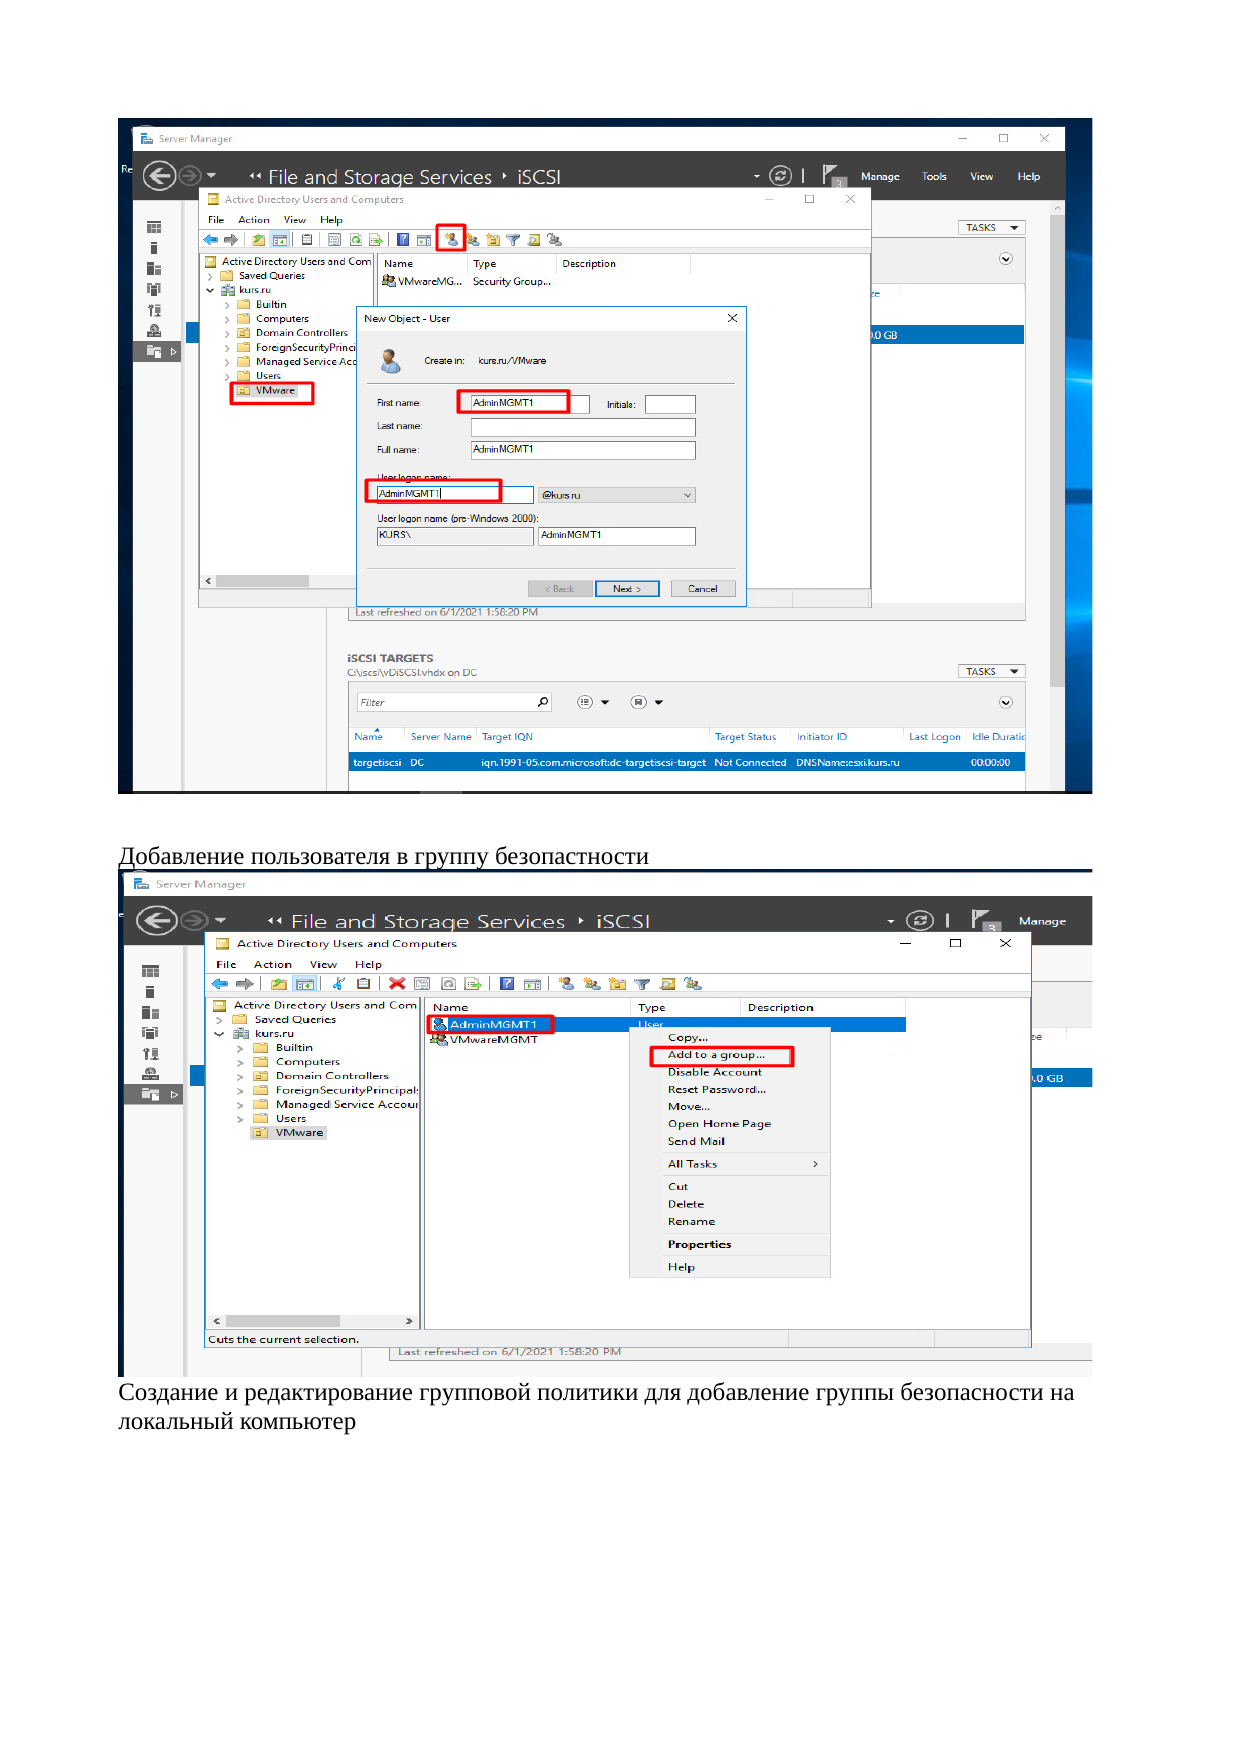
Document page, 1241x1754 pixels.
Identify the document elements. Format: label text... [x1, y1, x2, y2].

picture [1071, 379, 1093, 385]
picture [118, 118, 1093, 794]
text Создание и редактирование групповой политики для добавление группы безопасности на локальный компьютер [118, 1377, 1122, 1434]
text Добавление пользователя в группу безопастности [118, 841, 1122, 869]
picture [118, 869, 1093, 1377]
